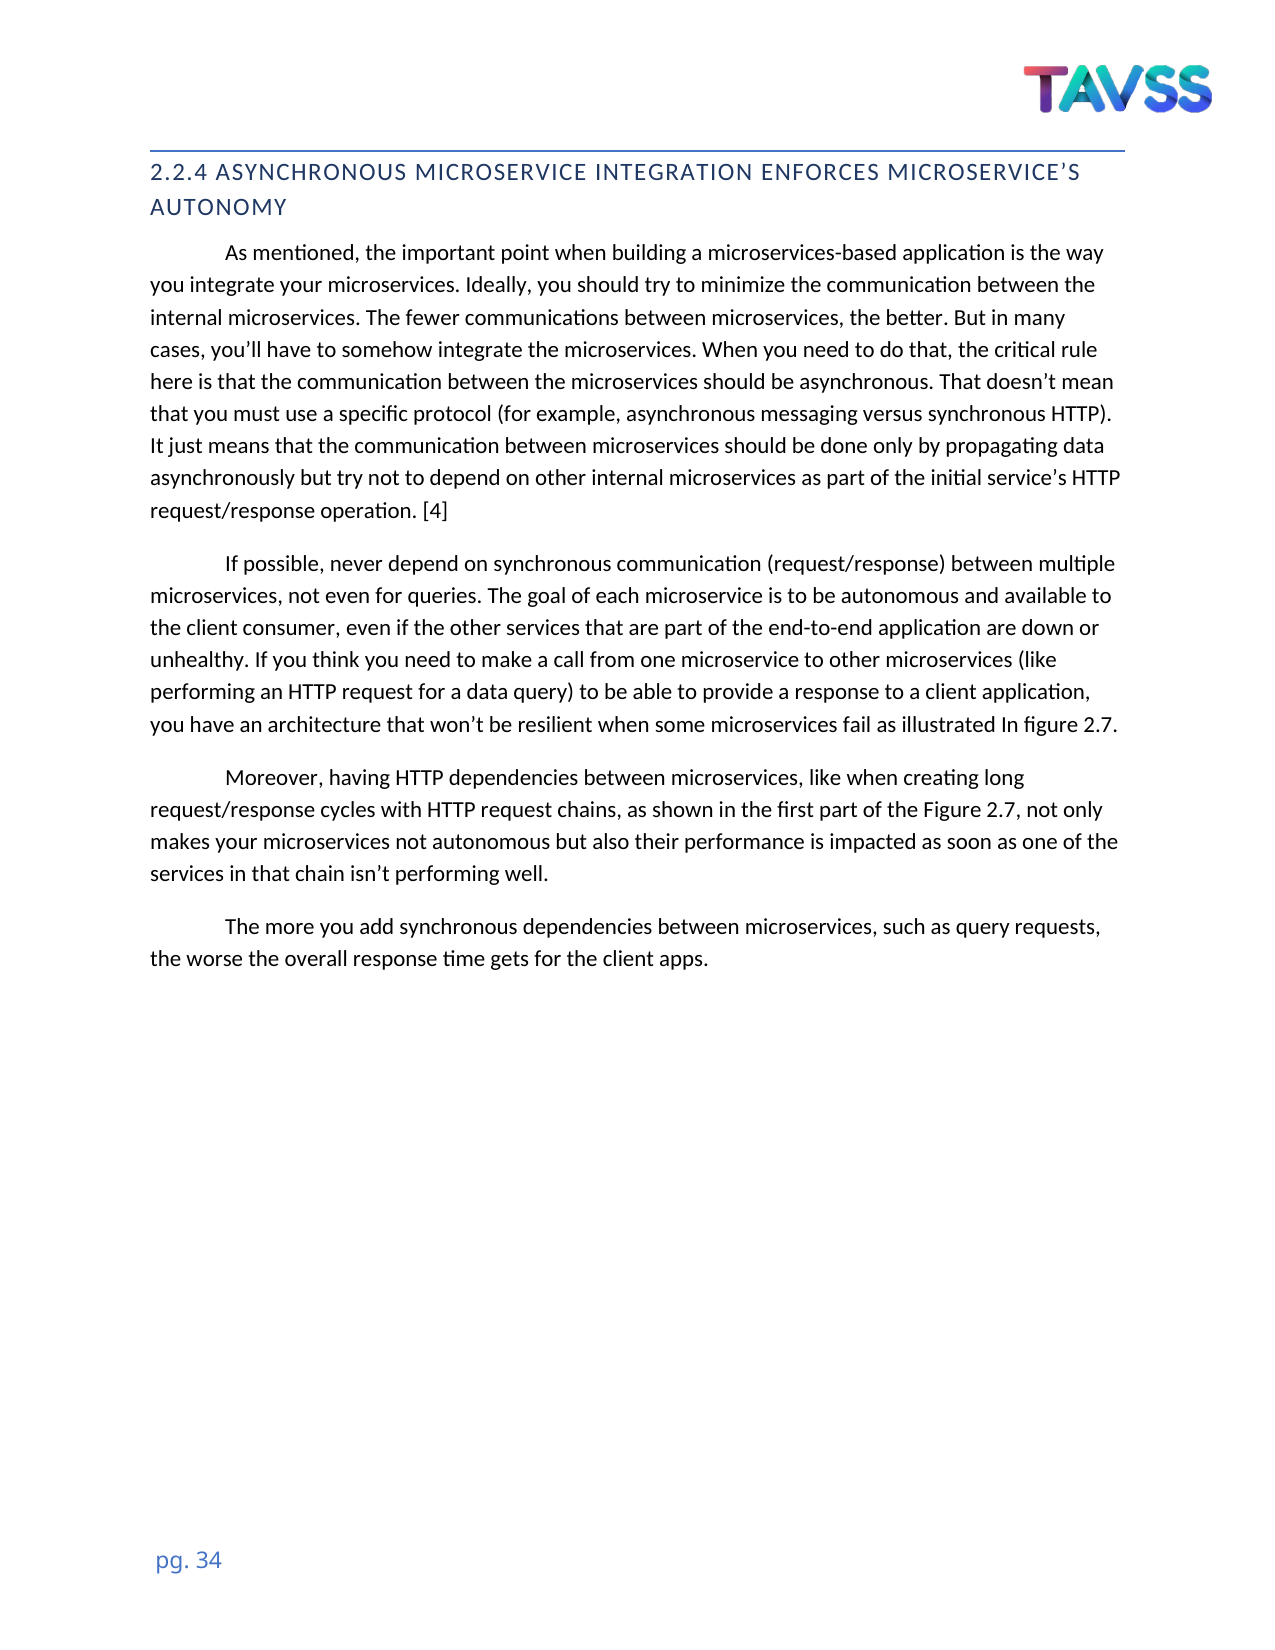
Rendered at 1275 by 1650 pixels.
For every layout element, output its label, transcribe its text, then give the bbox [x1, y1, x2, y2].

text If possible, never depend on synchronous communication (request/response) between multiple microservices, not even for queries. The goal of each microservice is to be autonomous and available to the client consumer, even if the other services that are part of the end-to-end application are down or unhealthy. If you think you need to make a call from one microservice to other microservices (like performing an HTTP request for a data query) to be able to provide a response to a client application, you have an architecture that won’t be resilient when some microservices fail as illustrated In figure 2.7. [150, 549, 1125, 738]
text Moreover, having HTTP dependencies between microservices, like when creating long request/response cycles with HTTP request chains, as shown in the first part of the Figure 2.7, not only makes your microservices not autonomous but also their performance is impacted as soon as one of the services in that chain isn’t performing well. [150, 763, 1125, 887]
text As mentioned, the important point when building a microservices-based application is the way you integrate your microservices. Ideally, you should try to minimize the communication between the internal microservices. The fewer communications between microservices, the better. But in many cases, you’ll have to somehow integrate the microservices. When you need to do that, the critical rule here is that the communication between the microservices should be asynchronous. That doesn’t mean that you must use a specific protocol (for example, asynchronous messaging versus synchronous HTTP). It just means that the communication between microservices should be done only by propagating data asynchronously but try not to depend on other internal microservices as part of the initial service’s HTTP request/response operation. [4] [150, 238, 1125, 524]
subtitle 2.2.4 Asynchronous microservice integration enforces microservice’s autonomy [150, 152, 1125, 221]
text The more you add synchronous dependencies between microservices, such as query requests, the worse the overall response time gets for the client apps. [150, 912, 1125, 972]
picture [1002, 41, 1236, 135]
